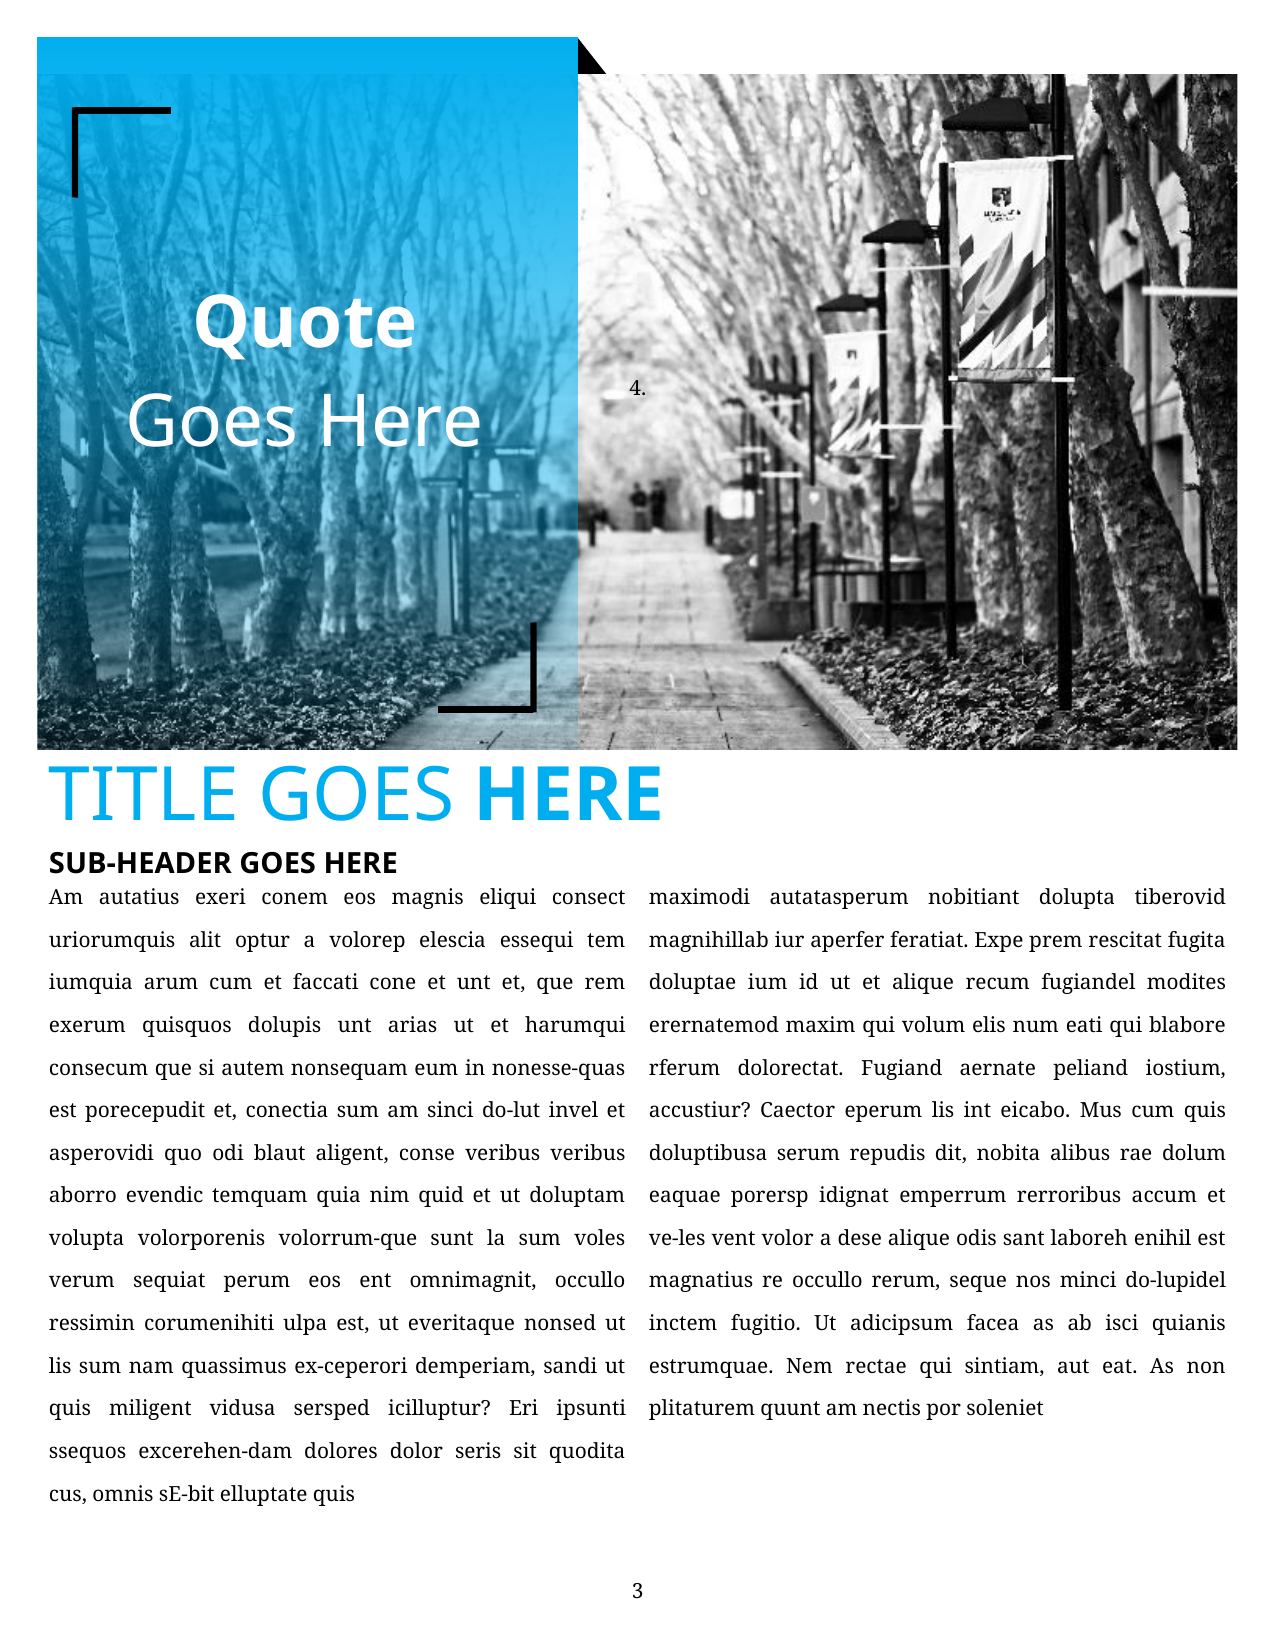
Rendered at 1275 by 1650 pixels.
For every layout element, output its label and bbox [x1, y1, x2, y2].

table_header [781, 47, 1237, 740]
table_cell [38, 740, 1237, 842]
table_cell [638, 882, 1237, 1527]
table_cell [38, 882, 637, 1527]
table_cell [38, 843, 1237, 882]
table_header [38, 47, 572, 740]
table_header [572, 47, 781, 740]
